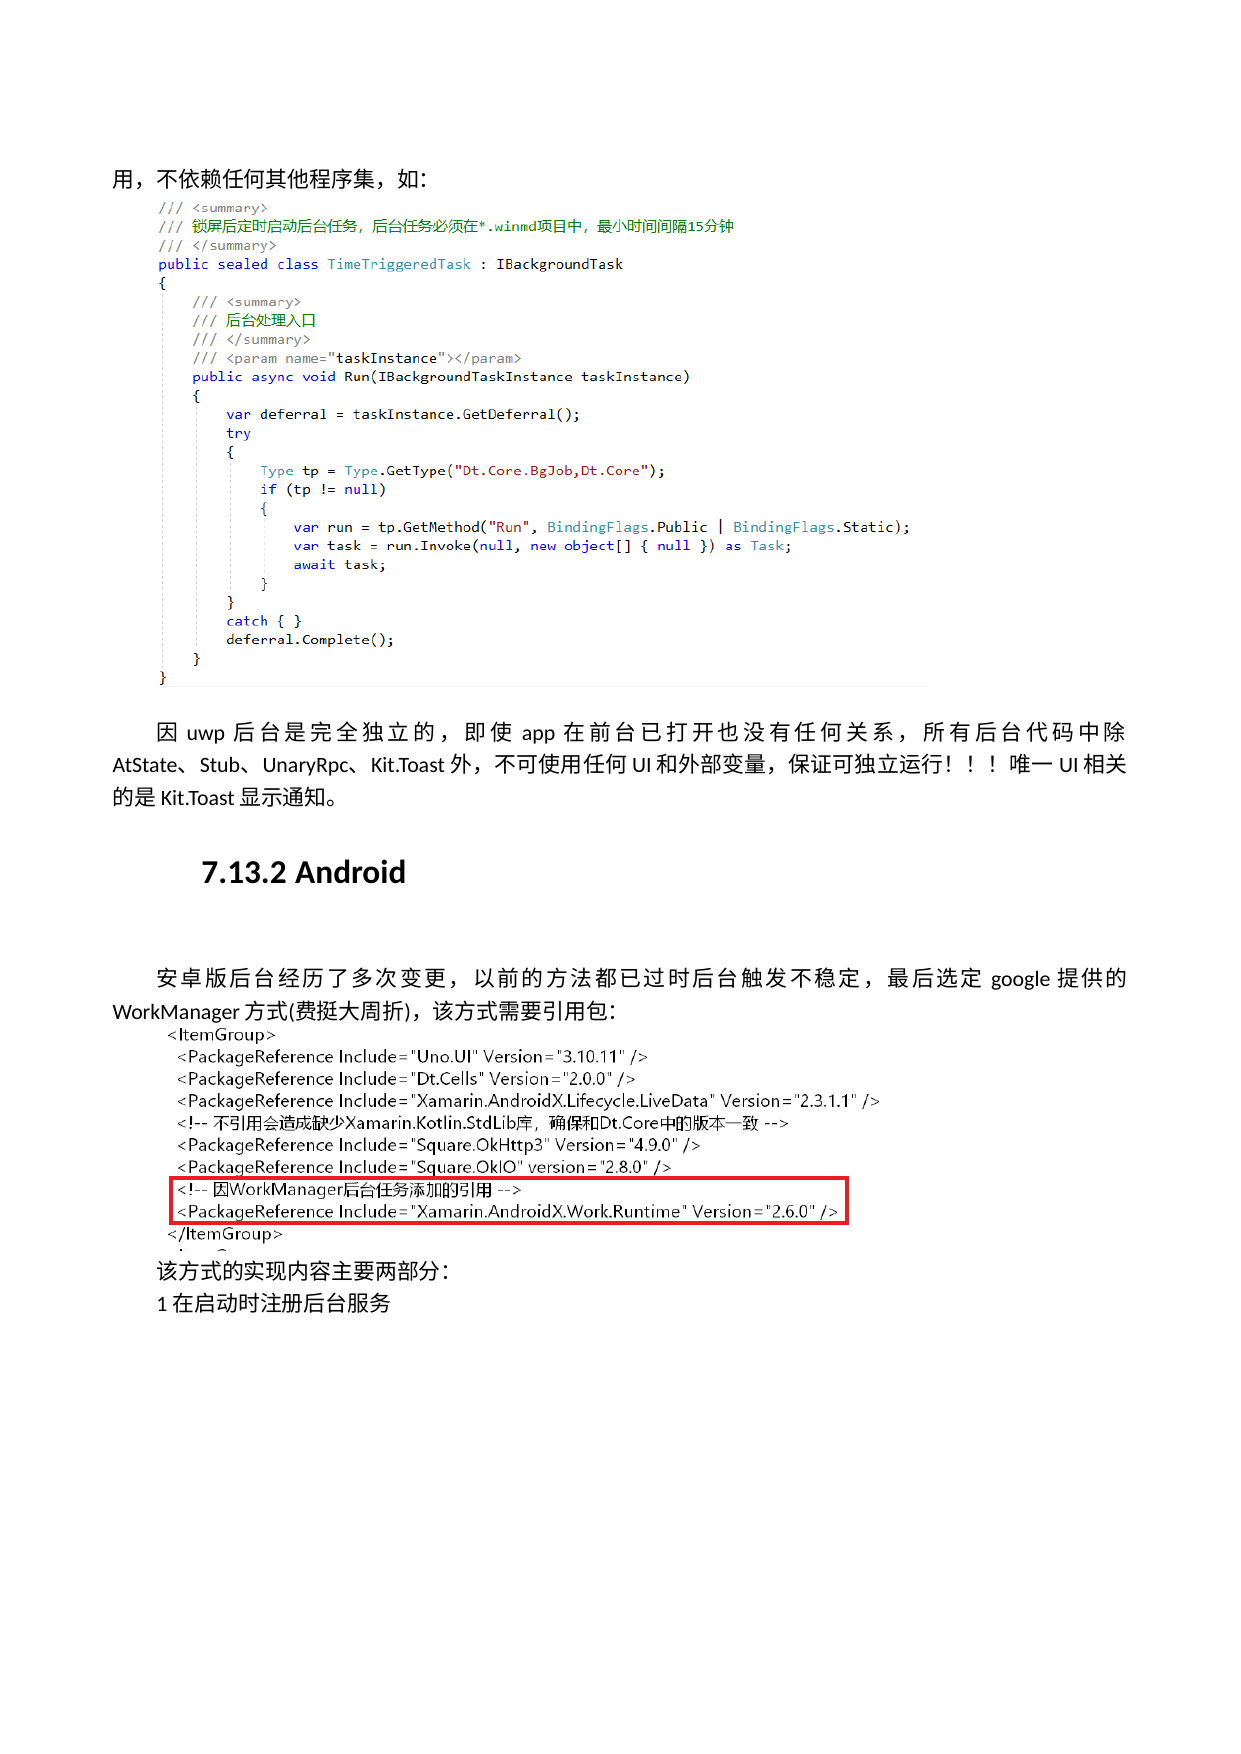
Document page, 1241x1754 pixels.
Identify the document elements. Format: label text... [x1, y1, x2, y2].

picture [156, 1025, 893, 1251]
text 因uwp后台是完全独立的，即使app在前台已打开也没有任何关系，所有后台代码中除 AtState、Stub、UnaryRpc、Kit.Toast 外，不可使用任何UI和外部变量，保证可独立运行！！！唯一UI相关的是Kit.Toast显示通知。 [112, 714, 1128, 812]
picture [156, 194, 928, 687]
text 1 在启动时注册后台服务 [112, 1286, 1128, 1318]
subtitle Android [201, 839, 1128, 904]
text 该方式的实现内容主要两部分： [112, 1253, 1128, 1286]
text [112, 162, 1128, 194]
text 安卓版后台经历了多次变更，以前的方法都已过时后台触发不稳定，最后选定google提供的WorkManager方式(费挺大周折)，该方式需要引用包： [112, 961, 1128, 1026]
